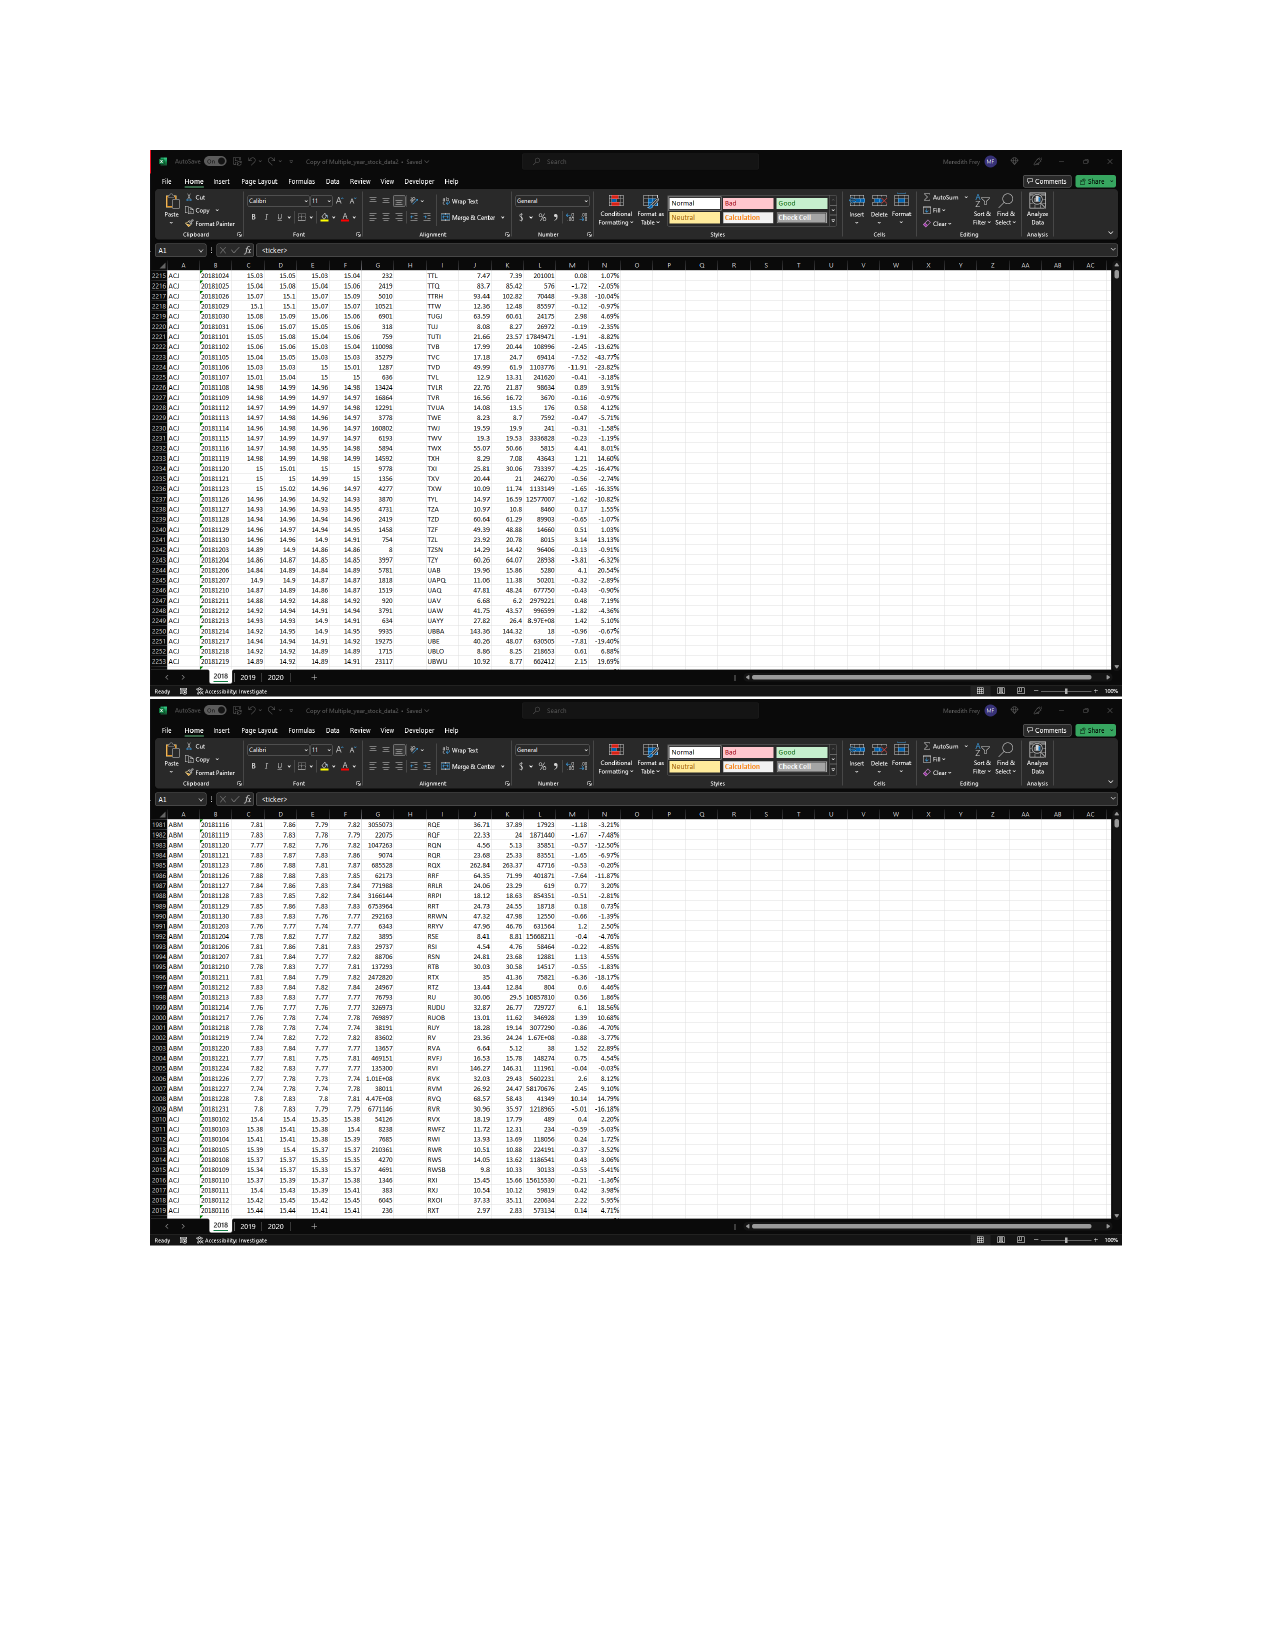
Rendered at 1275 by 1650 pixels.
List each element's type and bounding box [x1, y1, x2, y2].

picture [150, 699, 1122, 1246]
picture [150, 150, 1122, 697]
